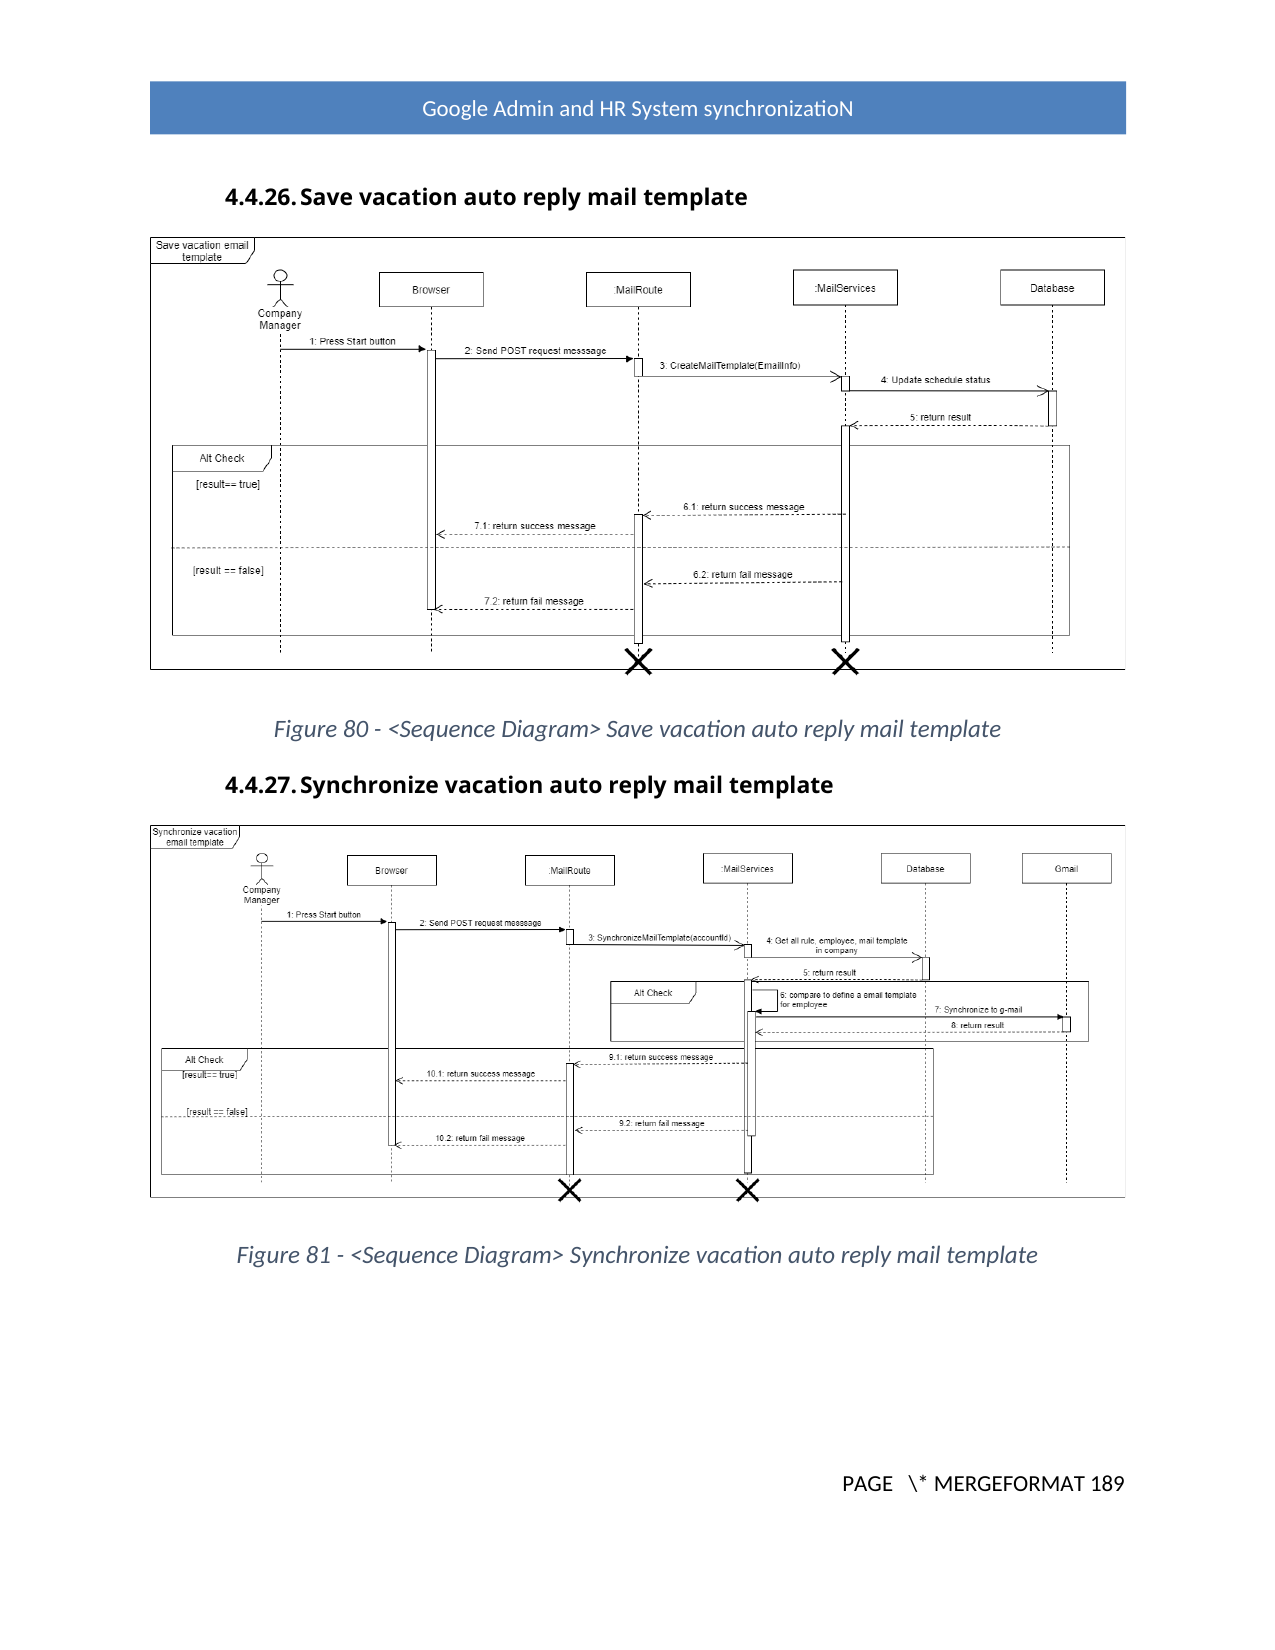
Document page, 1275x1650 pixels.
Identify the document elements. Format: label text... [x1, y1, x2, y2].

text Figure 81 - <Sequence Diagram> Synchronize vacation auto reply mail template [150, 1239, 1125, 1270]
picture [150, 825, 1125, 1206]
picture [150, 237, 1125, 680]
subtitle Synchronize vacation auto reply mail template [225, 769, 1125, 800]
text Figure 80 - <Sequence Diagram> Save vacation auto reply mail template [150, 713, 1125, 744]
subtitle Save vacation auto reply mail template [225, 181, 1125, 212]
